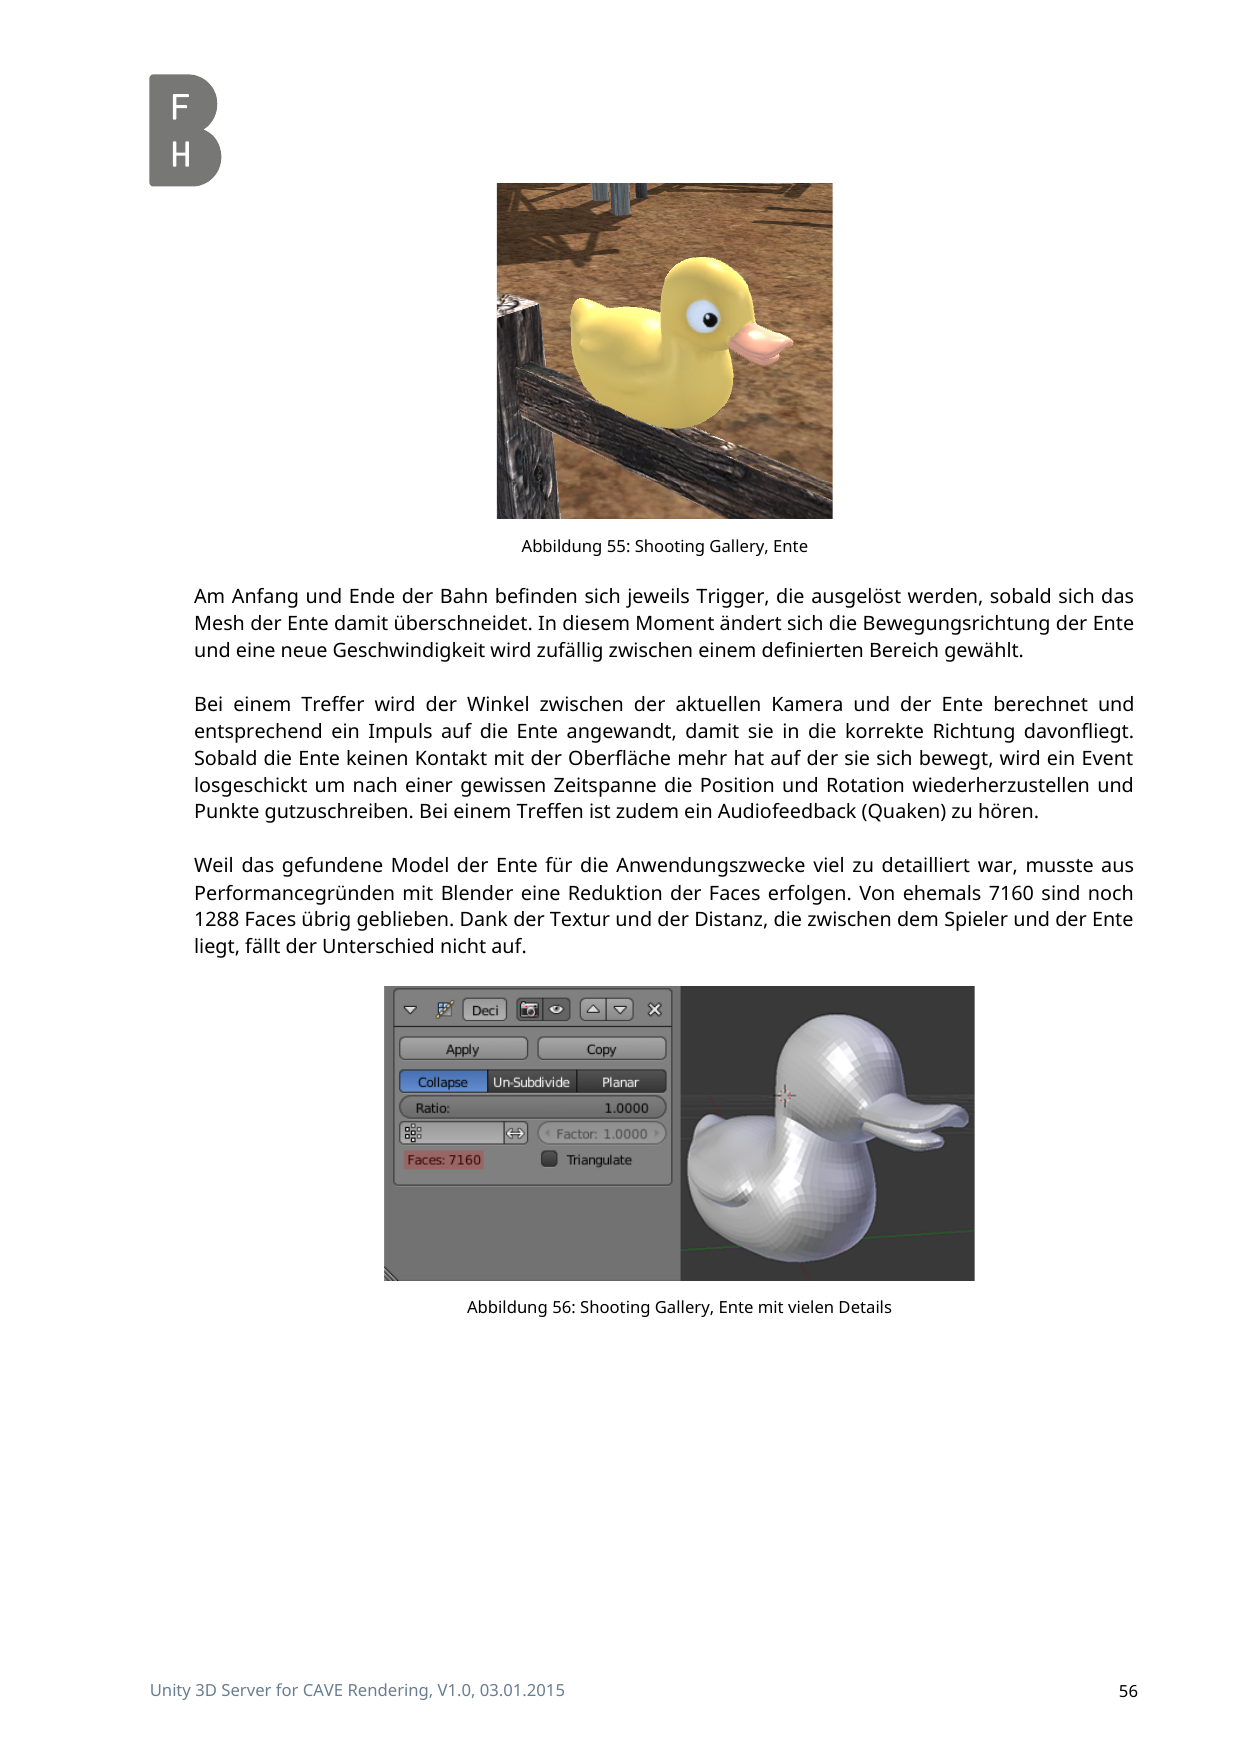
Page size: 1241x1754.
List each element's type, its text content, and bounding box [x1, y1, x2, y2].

text Am Anfang und Ende der Bahn befinden sich jeweils Trigger, die ausgelöst werden, sobald sich das Mesh der Ente damit überschneidet. In diesem Moment ändert sich die Bewegungsrichtung der Ente und eine neue Geschwindigkeit wird zufällig zwischen einem definierten Bereich gewählt. [194, 582, 1136, 663]
picture [384, 986, 975, 1281]
text Weil das gefundene Model der Ente für die Anwendungszwecke viel zu detailliert war, musste aus Performancegründen mit Blender eine Reduktion der Faces erfolgen. Von ehemals 7160 sind noch 1288 Faces übrig geblieben. Dank der Textur und der Distanz, die zwischen dem Spieler und der Ente liegt, fällt der Unterschied nicht auf. [194, 852, 1136, 960]
text Bei einem Treffer wird der Winkel zwischen der aktuellen Kamera und der Ente berechnet und entsprechend ein Impuls auf die Ente angewandt, damit sie in die korrekte Richtung davonfliegt. Sobald die Ente keinen Kontakt mit der Oberfläche mehr hat auf der sie sich bewegt, wird ein Event losgeschickt um nach einer gewissen Zeitspanne die Position und Rotation wiederherzustellen und Punkte gutzuschreiben. Bei einem Treffen ist zudem ein Audiofeedback (Quaken) zu hören. [194, 690, 1136, 825]
picture [496, 183, 833, 519]
